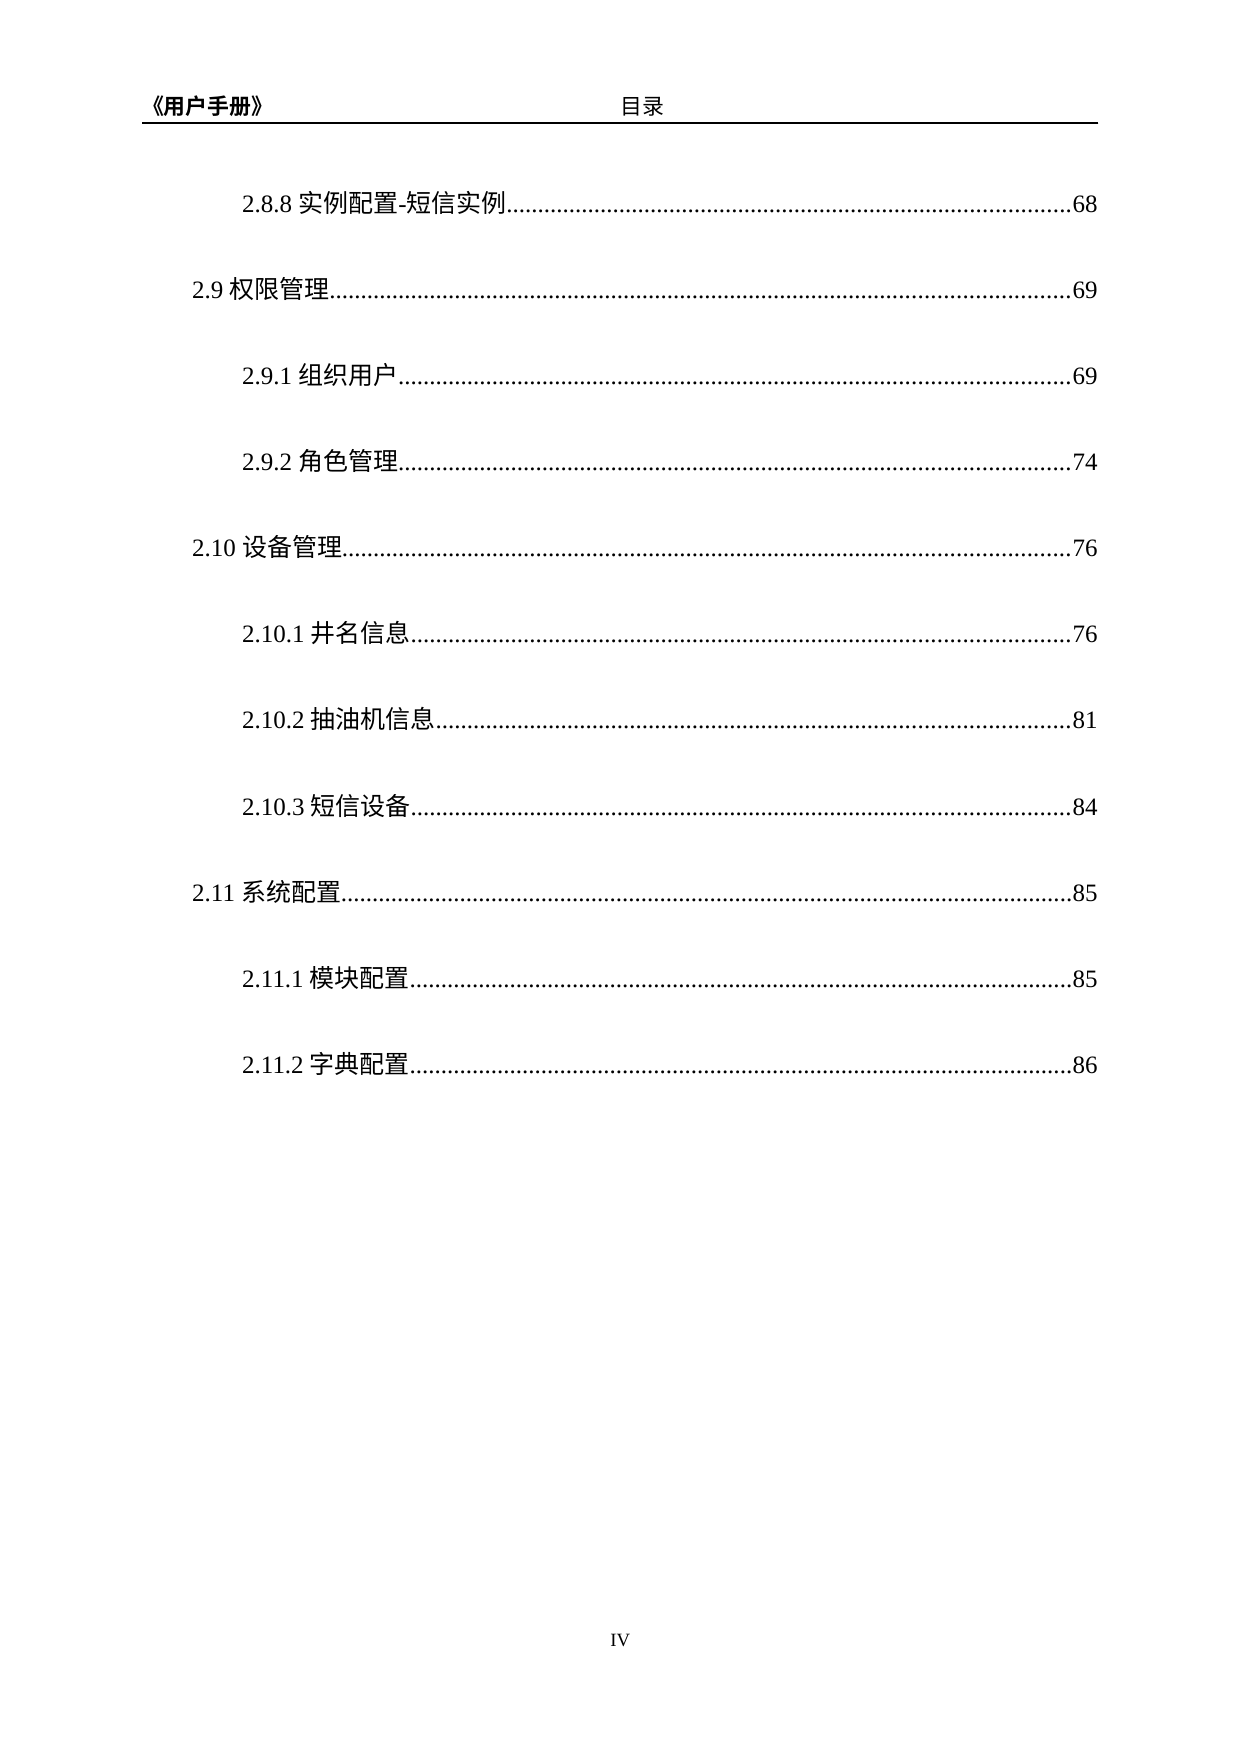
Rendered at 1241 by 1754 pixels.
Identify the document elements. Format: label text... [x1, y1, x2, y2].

text 2.10.2 抽油机信息 81 [242, 684, 1098, 752]
text 2.9 权限管理 69 [192, 254, 1098, 322]
text 2.9.1 组织用户 69 [242, 340, 1098, 408]
text 2.10 设备管理 76 [192, 512, 1098, 580]
text 2.8.8 实例配置-短信实例 68 [242, 168, 1098, 236]
text 2.10.3 短信设备 84 [242, 770, 1098, 838]
text 2.9.2 角色管理 74 [242, 426, 1098, 494]
text 2.11.2 字典配置 86 [242, 1028, 1098, 1096]
text 2.11 系统配置 85 [192, 856, 1098, 924]
text 2.11.1 模块配置 85 [242, 942, 1098, 1010]
text 2.10.1 井名信息 76 [242, 598, 1098, 666]
